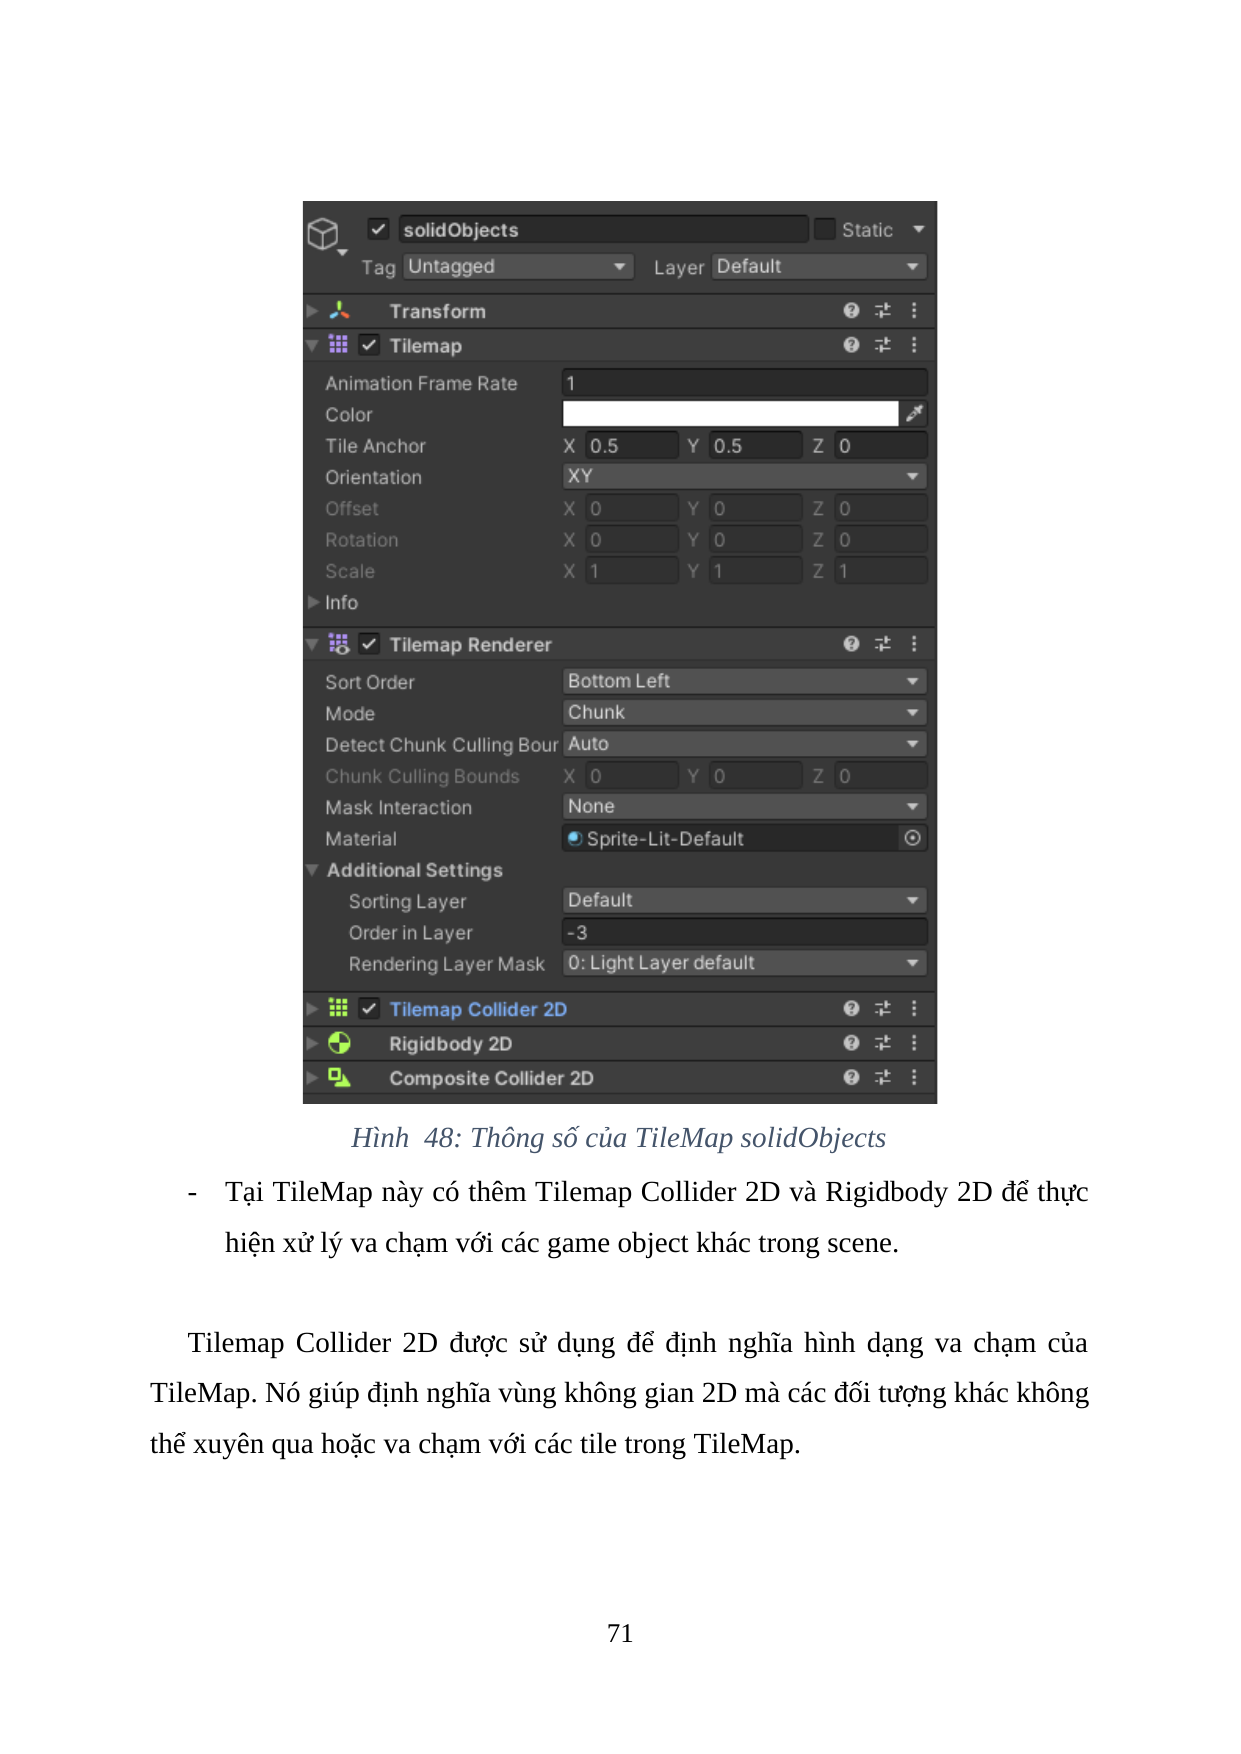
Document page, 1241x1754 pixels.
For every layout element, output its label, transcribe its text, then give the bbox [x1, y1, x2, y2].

text Tilemap Collider 2D được sử dụng để định nghĩa hình dạng va chạm của TileMap. Nó giúp định nghĩa vùng không gian 2D mà các đối tượng khác không thể xuyên qua hoặc va chạm với các tile trong TileMap. [150, 1325, 1090, 1459]
picture [302, 201, 938, 1104]
list Tại TileMap này có thêm Tilemap Collider 2D và Rigidbody 2D để thực hiện xử lý va chạm với các game object khác trong scene. [187, 1174, 1090, 1258]
